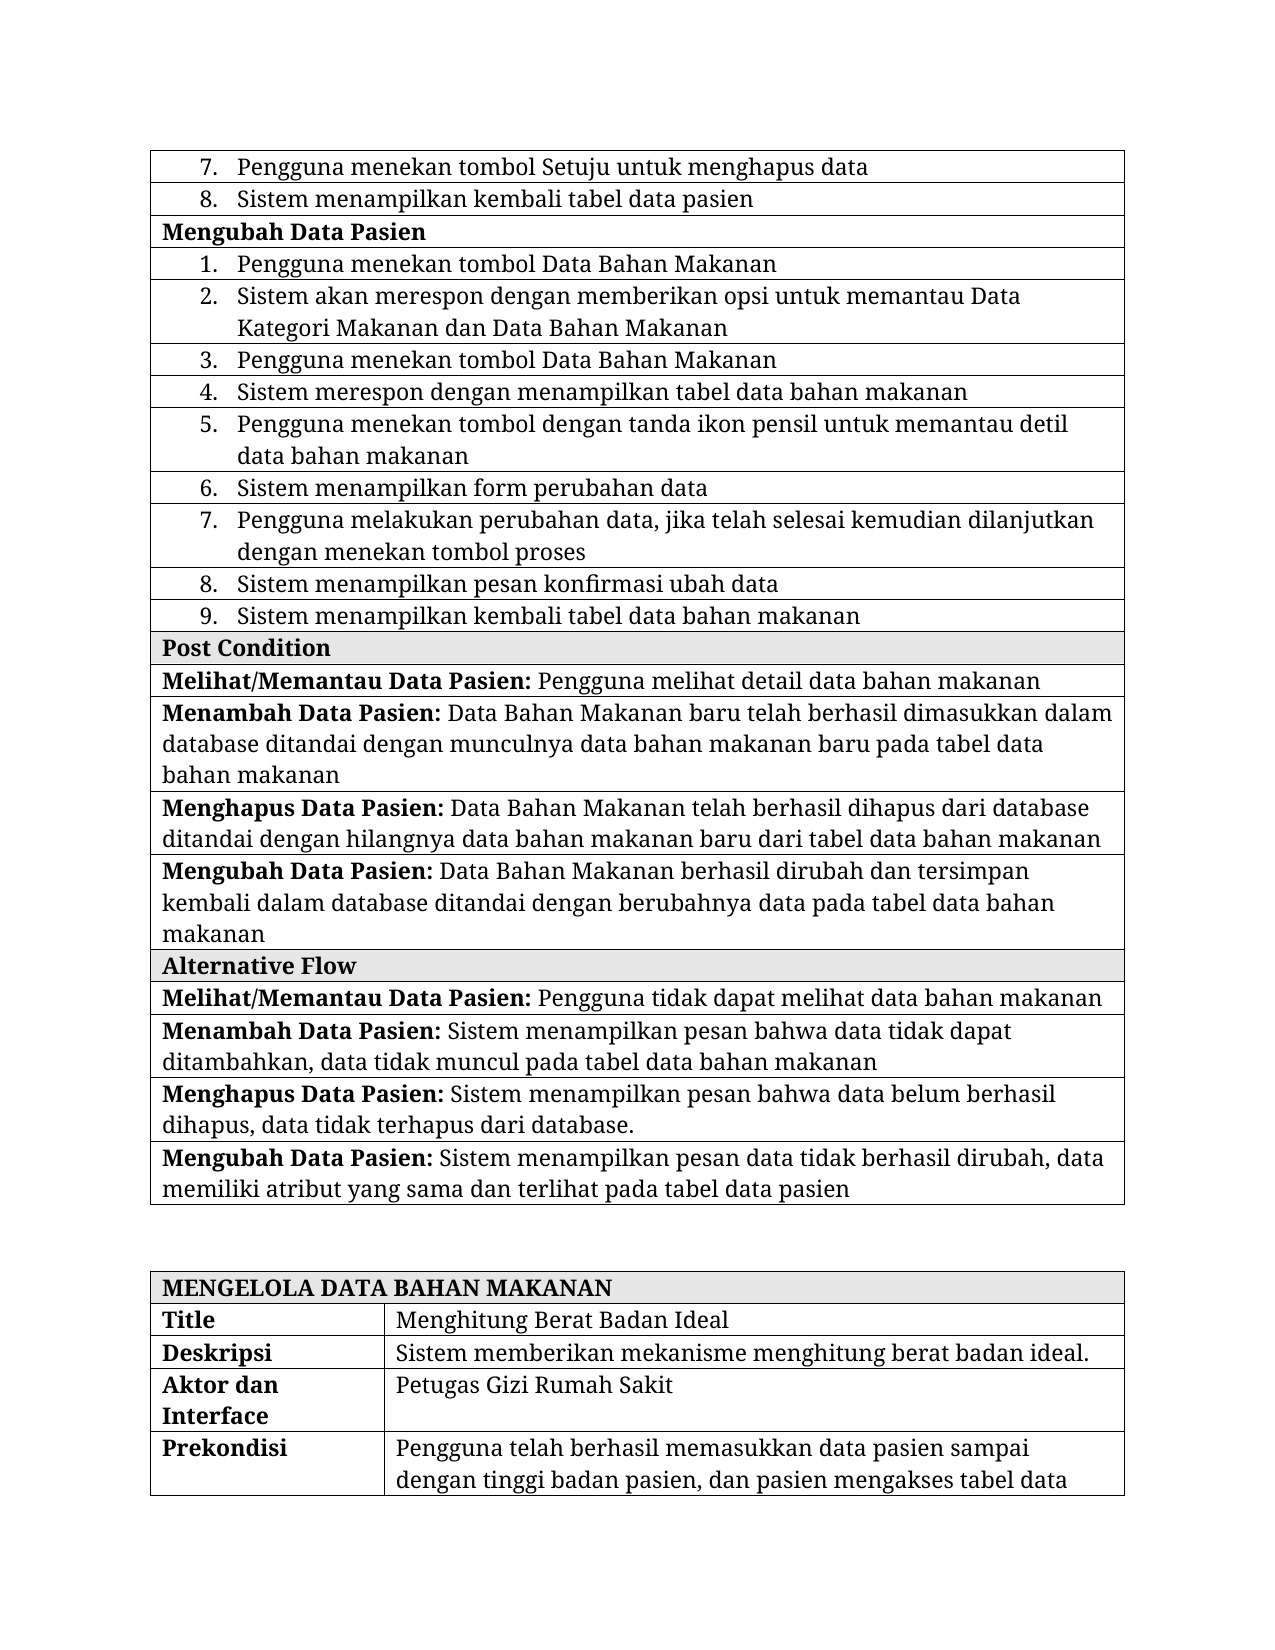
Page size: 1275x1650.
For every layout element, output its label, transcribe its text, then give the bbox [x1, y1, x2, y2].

table_cell Menambah Data Pasien: Sistem menampilkan pesan bahwa data tidak dapat ditambahkan, data tidak muncul pada tabel data bahan makanan [151, 1015, 1124, 1077]
table_cell Sistem merespon dengan menampilkan tabel data bahan makanan [151, 376, 1124, 407]
table_cell Title [151, 1304, 384, 1335]
table_cell Prekondisi [151, 1432, 384, 1495]
table_cell Petugas Gizi Rumah Sakit [385, 1369, 1124, 1431]
table_cell Pengguna melakukan perubahan data, jika telah selesai kemudian dilanjutkan dengan menekan tombol proses [151, 504, 1124, 567]
table_cell Pengguna menekan tombol Data Bahan Makanan [151, 344, 1124, 375]
table_cell Alternative Flow [151, 950, 1124, 981]
table_cell Mengubah Data Pasien: Sistem menampilkan pesan data tidak berhasil dirubah, data memiliki atribut yang sama dan terlihat pada tabel data pasien [151, 1142, 1124, 1204]
table_cell Sistem menampilkan kembali tabel data pasien [151, 183, 1124, 214]
table_header MENGELOLA DATA BAHAN MAKANAN [151, 1272, 1124, 1303]
table_cell Melihat/Memantau Data Pasien: Pengguna melihat detail data bahan makanan [151, 665, 1124, 696]
table_cell Sistem akan merespon dengan memberikan opsi untuk memantau Data Kategori Makanan dan Data Bahan Makanan [151, 280, 1124, 343]
table_cell Aktor dan Interface [151, 1369, 384, 1431]
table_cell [385, 1432, 1124, 1495]
table_cell Sistem menampilkan pesan konfirmasi ubah data [151, 568, 1124, 599]
table_cell Mengubah Data Pasien [151, 216, 1124, 247]
table_cell Deskripsi [151, 1336, 384, 1368]
table_cell Menghapus Data Pasien: Sistem menampilkan pesan bahwa data belum berhasil dihapus, data tidak terhapus dari database. [151, 1078, 1124, 1141]
table_cell Sistem menampilkan form perubahan data [151, 472, 1124, 503]
table_cell Pengguna menekan tombol Data Bahan Makanan [151, 248, 1124, 279]
table_cell Mengubah Data Pasien: Data Bahan Makanan berhasil dirubah dan tersimpan kembali dalam database ditandai dengan berubahnya data pada tabel data bahan makanan [151, 855, 1124, 949]
table_cell Menghitung Berat Badan Ideal [385, 1304, 1124, 1335]
table_cell Melihat/Memantau Data Pasien: Pengguna tidak dapat melihat data bahan makanan [151, 982, 1124, 1013]
table_cell Sistem memberikan mekanisme menghitung berat badan ideal. [385, 1336, 1124, 1368]
table_cell Post Condition [151, 632, 1124, 663]
table_cell Menambah Data Pasien: Data Bahan Makanan baru telah berhasil dimasukkan dalam database ditandai dengan munculnya data bahan makanan baru pada tabel data bahan makanan [151, 697, 1124, 791]
table_cell Pengguna menekan tombol Setuju untuk menghapus data [151, 151, 1124, 182]
table_cell Pengguna menekan tombol dengan tanda ikon pensil untuk memantau detil data bahan makanan [151, 408, 1124, 471]
table_cell Menghapus Data Pasien: Data Bahan Makanan telah berhasil dihapus dari database ditandai dengan hilangnya data bahan makanan baru dari tabel data bahan makanan [151, 792, 1124, 854]
table_cell Sistem menampilkan kembali tabel data bahan makanan [151, 600, 1124, 631]
